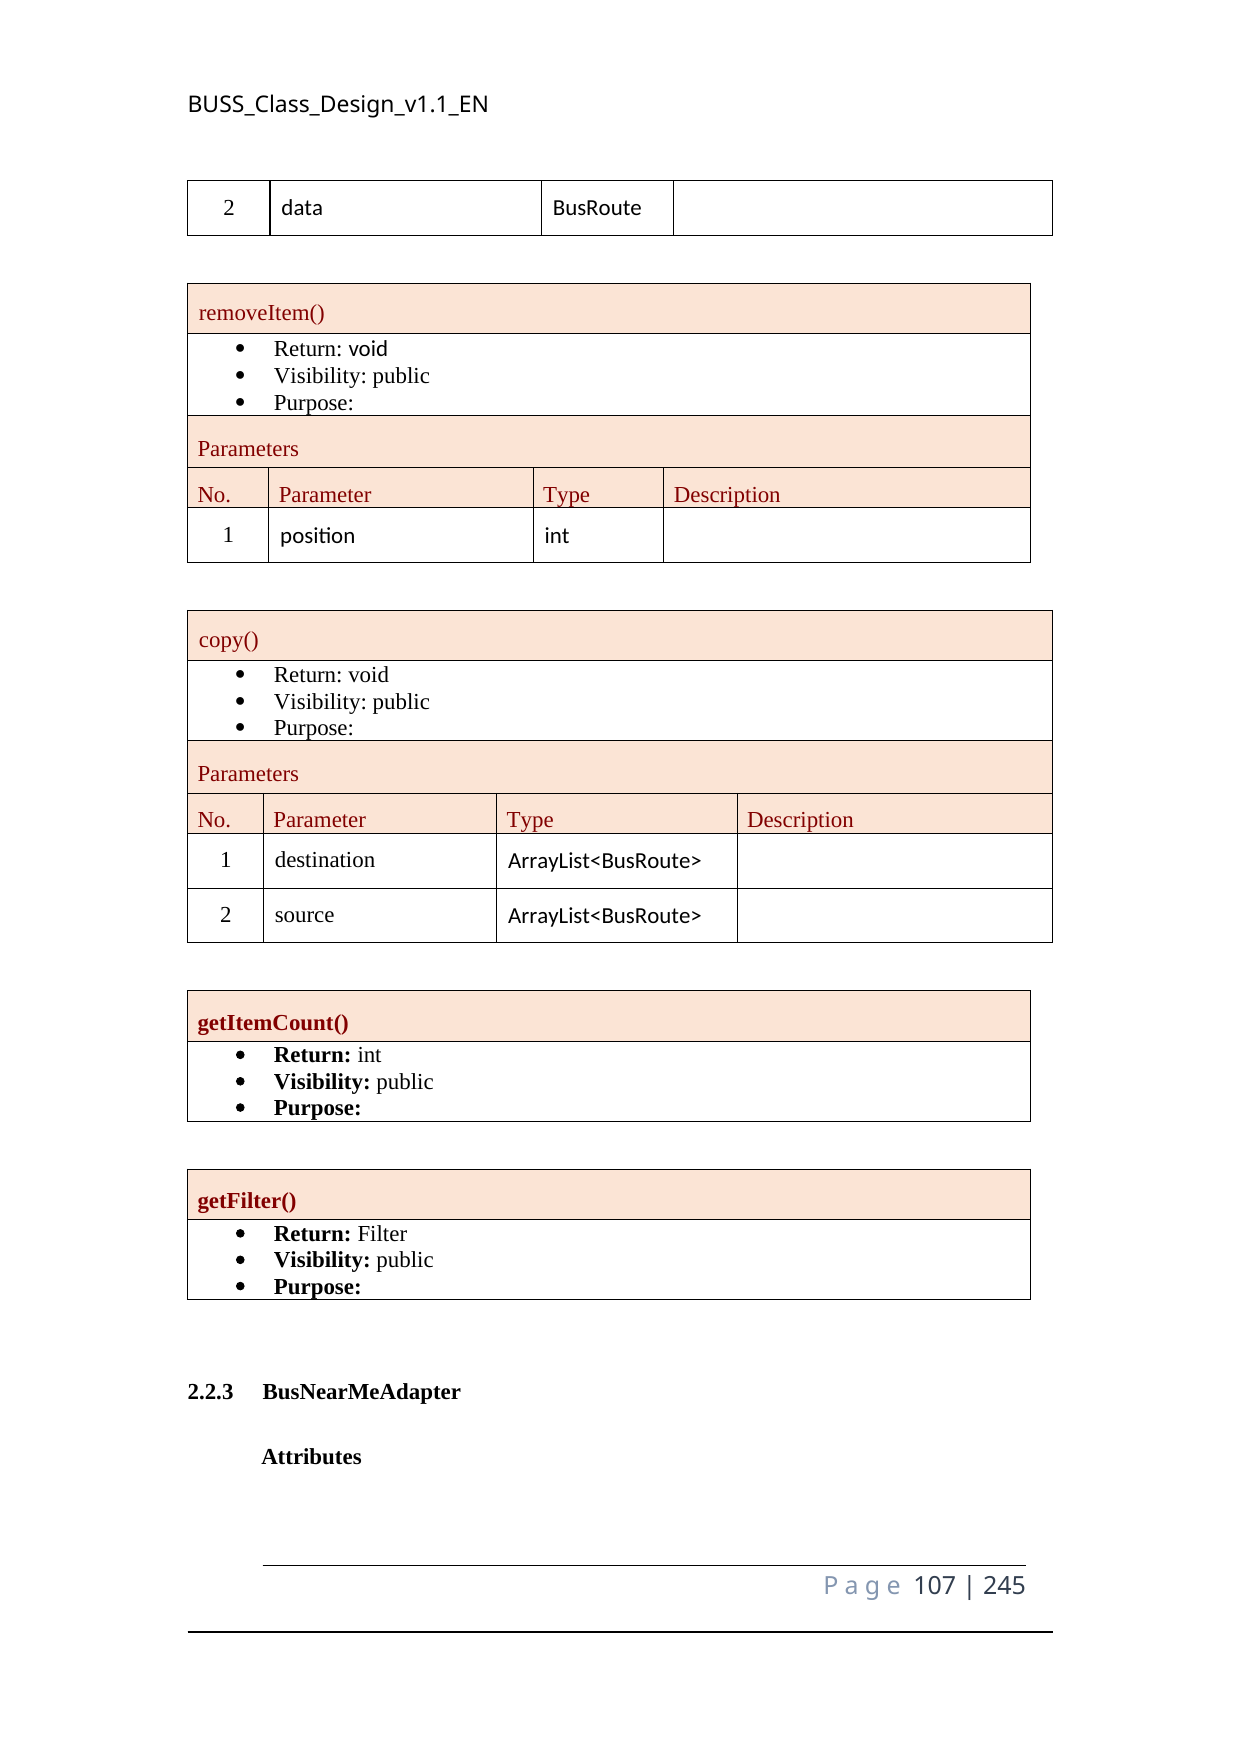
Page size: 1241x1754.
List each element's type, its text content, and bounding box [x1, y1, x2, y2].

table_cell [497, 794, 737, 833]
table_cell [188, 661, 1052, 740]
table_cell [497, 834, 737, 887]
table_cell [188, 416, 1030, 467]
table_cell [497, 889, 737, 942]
subtitle BusNearMeAdapter [187, 1378, 1053, 1405]
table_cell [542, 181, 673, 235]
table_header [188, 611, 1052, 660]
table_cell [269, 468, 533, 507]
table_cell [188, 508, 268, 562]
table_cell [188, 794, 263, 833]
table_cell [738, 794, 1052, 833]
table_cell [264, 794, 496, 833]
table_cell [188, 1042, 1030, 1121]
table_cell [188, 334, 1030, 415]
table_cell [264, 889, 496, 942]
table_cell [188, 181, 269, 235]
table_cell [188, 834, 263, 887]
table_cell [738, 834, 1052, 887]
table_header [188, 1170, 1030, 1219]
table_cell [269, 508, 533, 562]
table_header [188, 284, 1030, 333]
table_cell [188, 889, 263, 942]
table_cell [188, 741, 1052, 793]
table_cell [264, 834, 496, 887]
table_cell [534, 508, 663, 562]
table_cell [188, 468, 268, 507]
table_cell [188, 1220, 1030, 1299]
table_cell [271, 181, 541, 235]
subtitle Attributes [261, 1443, 1053, 1469]
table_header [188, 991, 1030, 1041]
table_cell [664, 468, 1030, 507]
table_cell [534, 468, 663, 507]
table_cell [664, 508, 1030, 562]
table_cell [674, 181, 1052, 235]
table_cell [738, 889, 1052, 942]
